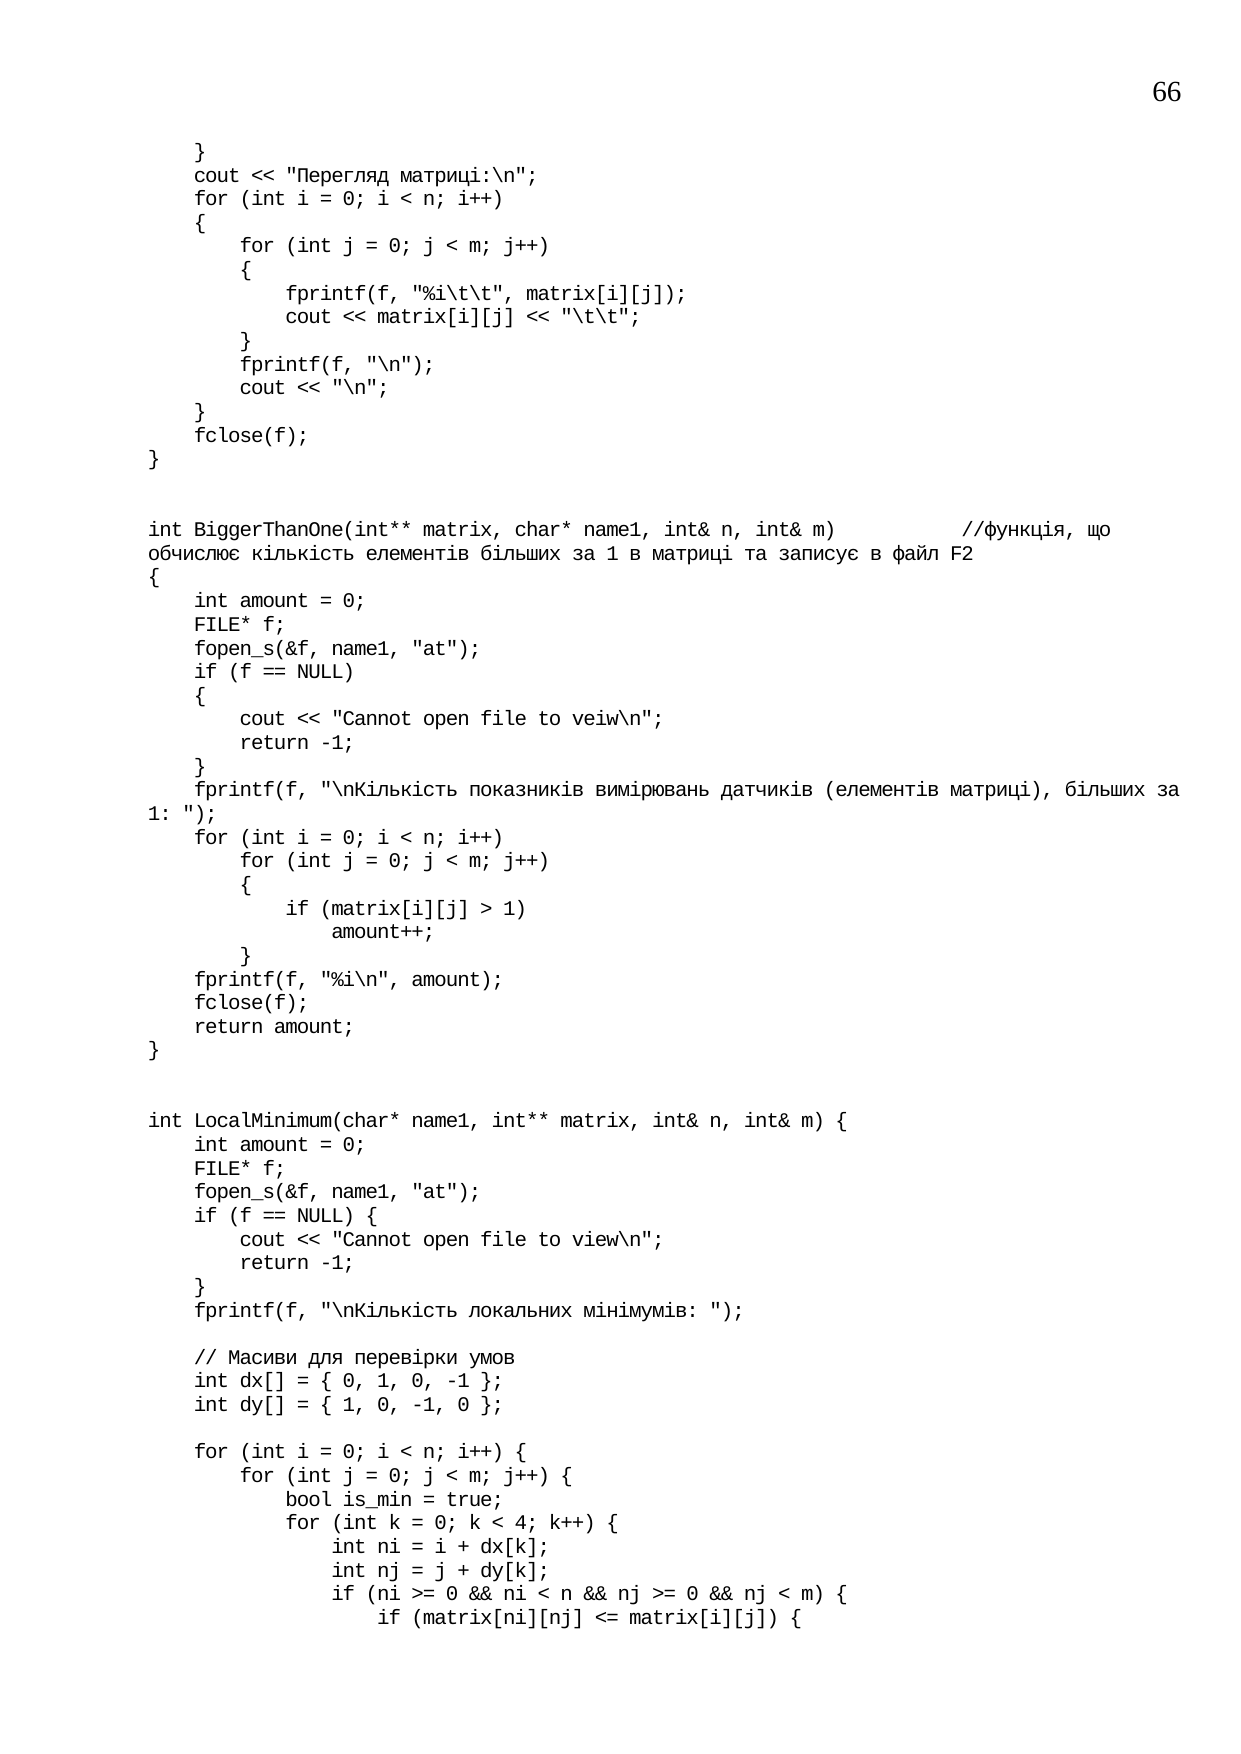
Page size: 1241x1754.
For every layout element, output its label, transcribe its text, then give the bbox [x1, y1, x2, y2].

title FILE* f; [148, 1158, 1181, 1181]
title } [148, 756, 1181, 779]
title return amount; [148, 1016, 1181, 1039]
title { [148, 567, 1181, 590]
title amount++; [148, 921, 1181, 945]
title cout << "Cannot open file to veiw\n"; [148, 708, 1181, 732]
title bool is_min = true; [148, 1489, 1181, 1512]
title for (int i = 0; i < n; i++) [148, 188, 1181, 212]
title cout << "Перегляд матриці:\n"; [148, 164, 1181, 188]
title } [148, 1039, 1181, 1063]
title for (int i = 0; i < n; i++) { [148, 1441, 1181, 1465]
title cout << "Cannot open file to view\n"; [148, 1229, 1181, 1252]
title { [148, 685, 1181, 708]
title } [148, 330, 1181, 354]
title fopen_s(&f, name1, "at"); [148, 1181, 1181, 1205]
title } [148, 448, 1181, 472]
title int ni = i + dx[k]; [148, 1536, 1181, 1560]
title if (matrix[ni][nj] <= matrix[i][j]) { [148, 1607, 1181, 1631]
title for (int j = 0; j < m; j++) { [148, 1465, 1181, 1489]
title if (f == NULL) [148, 661, 1181, 685]
title int nj = j + dy[k]; [148, 1560, 1181, 1583]
title // Масиви для перевірки умов [148, 1347, 1181, 1371]
title fclose(f); [148, 425, 1181, 448]
title } [148, 401, 1181, 425]
title cout << "\n"; [148, 377, 1181, 401]
title fprintf(f, "\n"); [148, 354, 1181, 377]
title for (int k = 0; k < 4; k++) { [148, 1512, 1181, 1536]
title FILE* f; [148, 614, 1181, 637]
title fopen_s(&f, name1, "at"); [148, 637, 1181, 661]
title } [148, 1276, 1181, 1299]
title if (matrix[i][j] > 1) [148, 898, 1181, 921]
title int amount = 0; [148, 1134, 1181, 1158]
title for (int i = 0; i < n; i++) [148, 827, 1181, 850]
title return -1; [148, 732, 1181, 756]
title fprintf(f, "%i\t\t", matrix[i][j]); [148, 283, 1181, 306]
title cout << matrix[i][j] << "\t\t"; [148, 306, 1181, 330]
title fclose(f); [148, 992, 1181, 1016]
title int amount = 0; [148, 590, 1181, 614]
title fprintf(f, "\nКількість локальних мінімумів: "); [148, 1299, 1181, 1323]
title if (f == NULL) { [148, 1205, 1181, 1229]
title } [148, 945, 1181, 968]
title } [148, 141, 1181, 164]
title { [148, 259, 1181, 283]
title { [148, 874, 1181, 898]
title int BiggerThanOne(int** matrix, char* name1, int& n, int& m) //функція, що обчислює кількість елементів більших за 1 в матриці та записує в файл F2 [148, 519, 1181, 567]
title int LocalMinimum(char* name1, int** matrix, int& n, int& m) { [148, 1110, 1181, 1134]
title if (ni >= 0 && ni < n && nj >= 0 && nj < m) { [148, 1583, 1181, 1607]
title return -1; [148, 1252, 1181, 1276]
title fprintf(f, "%i\n", amount); [148, 968, 1181, 992]
title for (int j = 0; j < m; j++) [148, 236, 1181, 259]
title for (int j = 0; j < m; j++) [148, 850, 1181, 874]
title { [148, 212, 1181, 236]
title int dx[] = { 0, 1, 0, -1 }; [148, 1371, 1181, 1394]
title fprintf(f, "\nКількість показників вимірювань датчиків (елементів матриці), більших за 1: "); [148, 779, 1181, 827]
title int dy[] = { 1, 0, -1, 0 }; [148, 1394, 1181, 1418]
